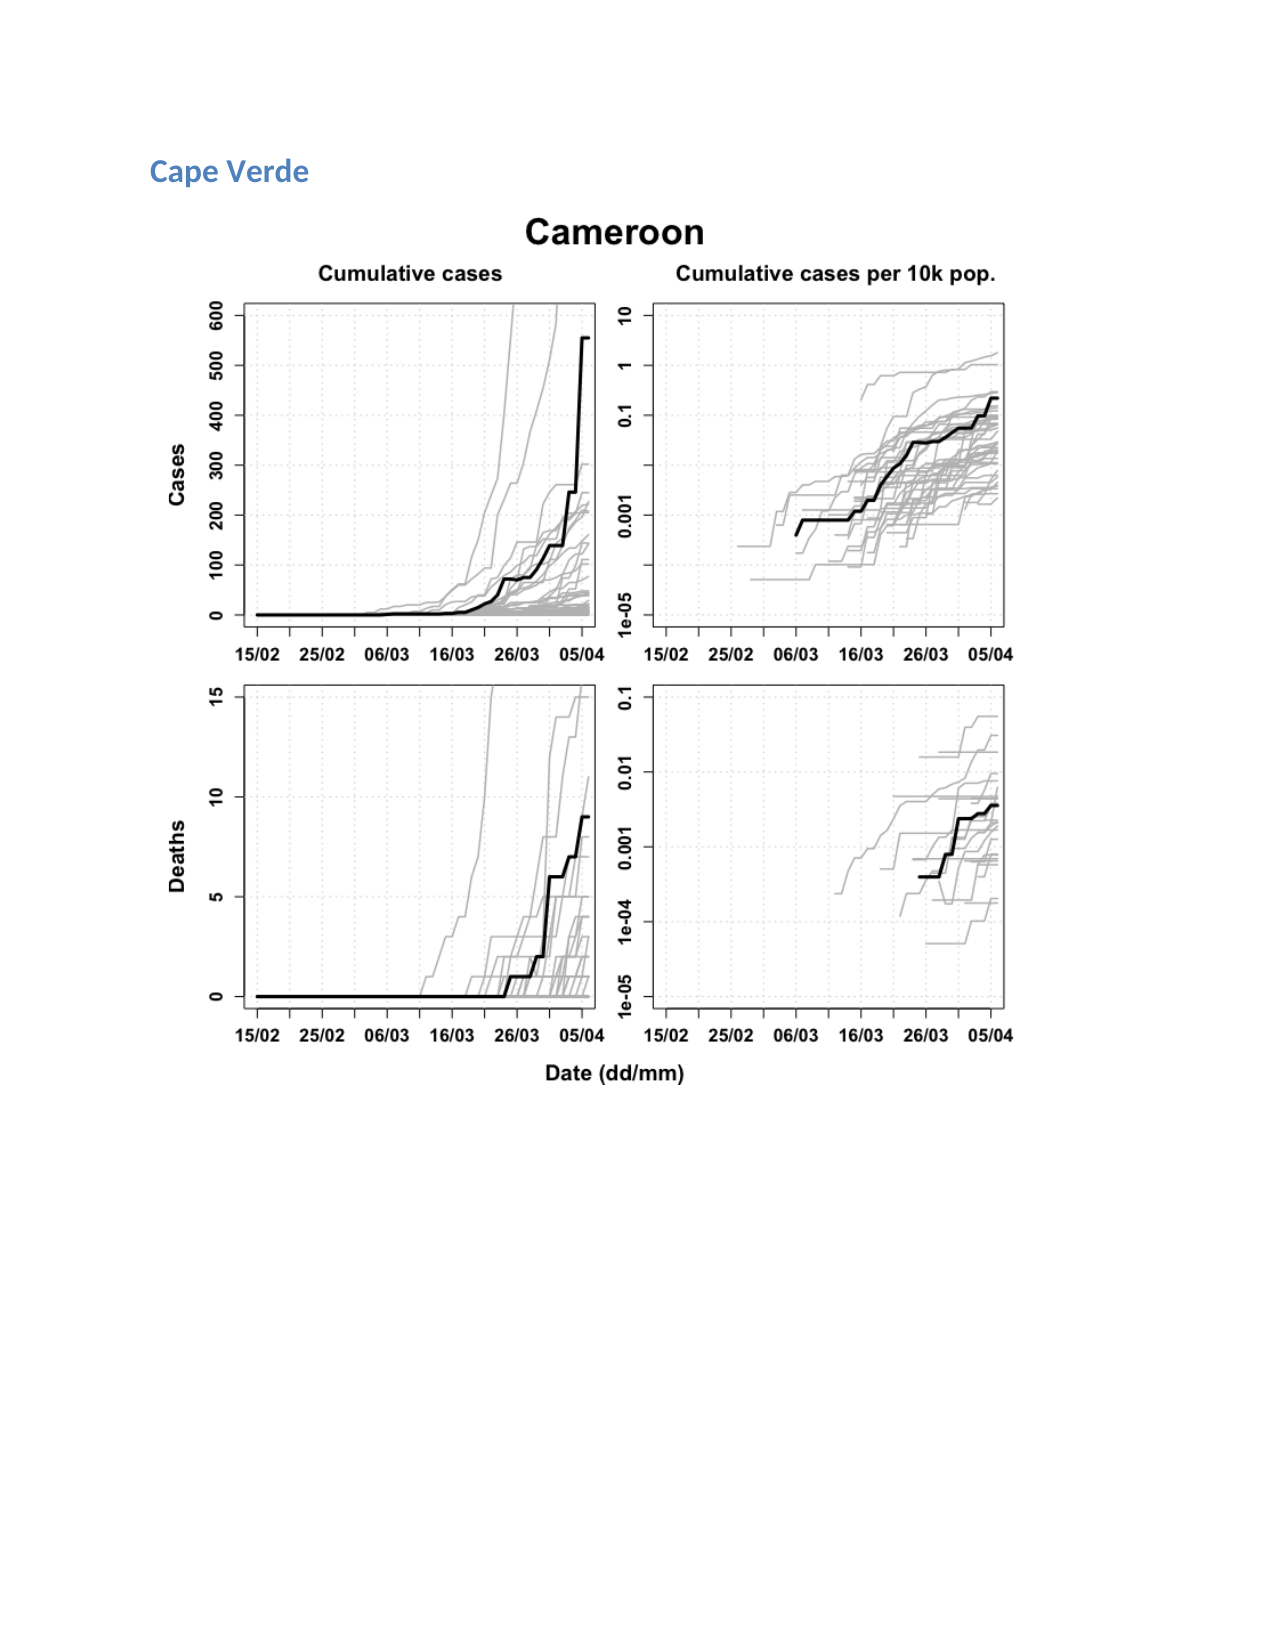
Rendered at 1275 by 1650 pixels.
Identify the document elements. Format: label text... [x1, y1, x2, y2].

picture [168, 209, 1044, 1085]
subtitle Cape Verde [150, 150, 1125, 191]
